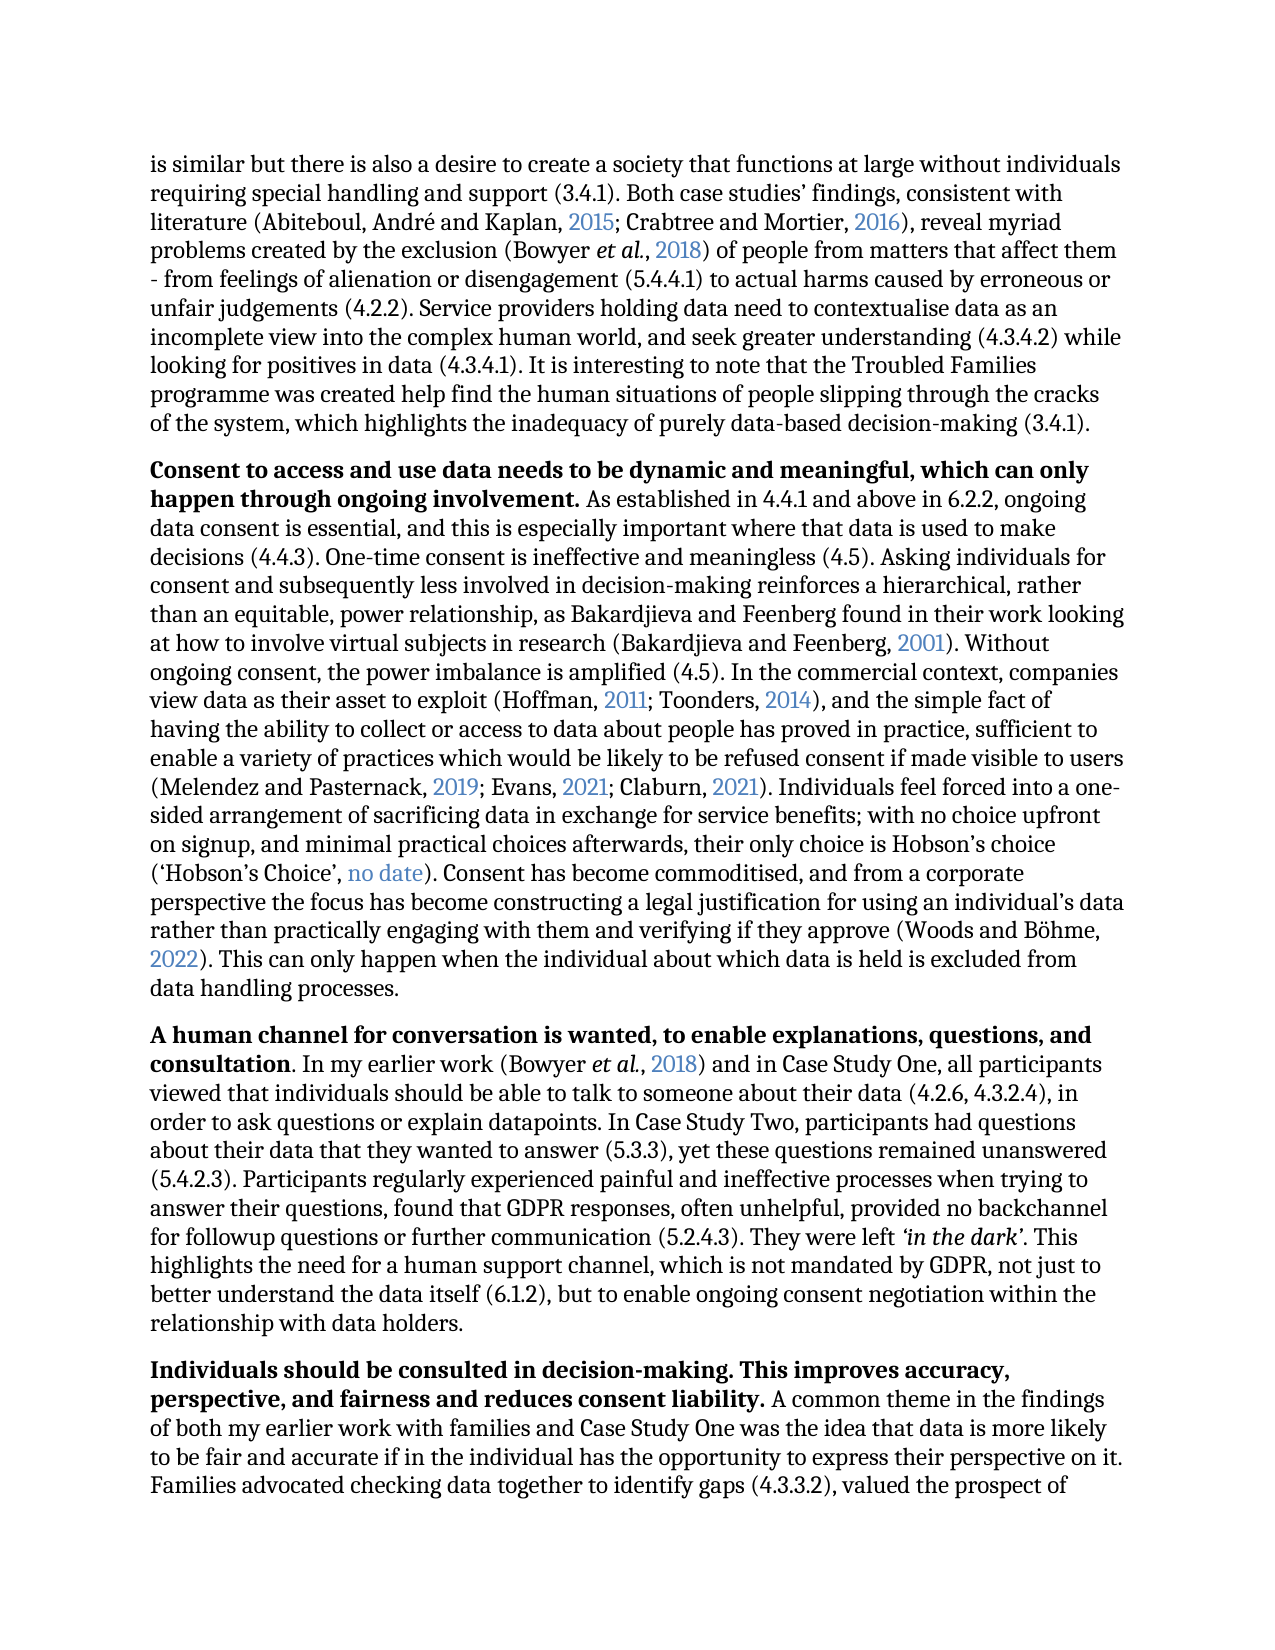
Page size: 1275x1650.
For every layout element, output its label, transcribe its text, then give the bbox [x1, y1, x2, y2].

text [150, 150, 1125, 437]
text A human channel for conversation is wanted, to enable explanations, questions, and consultation. In my earlier work (Bowyer et al., 2018) and in Case Study One, all participants viewed that individuals should be able to talk to someone about their data (4.2.6, 4.3.2.4), in order to ask questions or explain datapoints. In Case Study Two, participants had questions about their data that they wanted to answer (5.3.3), yet these questions remained unanswered (5.4.2.3). Participants regularly experienced painful and ineffective processes when trying to answer their questions, found that GDPR responses, often unhelpful, provided no backchannel for followup questions or further communication (5.2.4.3). They were left ‘in the dark’. This highlights the need for a human support channel, which is not mandated by GDPR, not just to better understand the data itself (6.1.2), but to enable ongoing consent negotiation within the relationship with data holders. [150, 1021, 1125, 1337]
text Consent to access and use data needs to be dynamic and meaningful, which can only happen through ongoing involvement. As established in 4.4.1 and above in 6.2.2, ongoing data consent is essential, and this is especially important where that data is used to make decisions (4.4.3). One-time consent is ineffective and meaningless (4.5). Asking individuals for consent and subsequently less involved in decision-making reinforces a hierarchical, rather than an equitable, power relationship, as Bakardjieva and Feenberg found in their work looking at how to involve virtual subjects in research (Bakardjieva and Feenberg, 2001). Without ongoing consent, the power imbalance is amplified (4.5). In the commercial context, companies view data as their asset to exploit (Hoffman, 2011; Toonders, 2014), and the simple fact of having the ability to collect or access to data about people has proved in practice, sufficient to enable a variety of practices which would be likely to be refused consent if made visible to users (Melendez and Pasternack, 2019; Evans, 2021; Claburn, 2021). Individuals feel forced into a one-sided arrangement of sacrificing data in exchange for service benefits; with no choice upfront on signup, and minimal practical choices afterwards, their only choice is Hobson’s choice (‘Hobson’s Choice’, no date). Consent has become commoditised, and from a corporate perspective the focus has become constructing a legal justification for using an individual’s data rather than practically engaging with them and verifying if they approve (Woods and Böhme, 2022). This can only happen when the individual about which data is held is excluded from data handling processes. [150, 456, 1125, 1002]
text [150, 1356, 1125, 1500]
